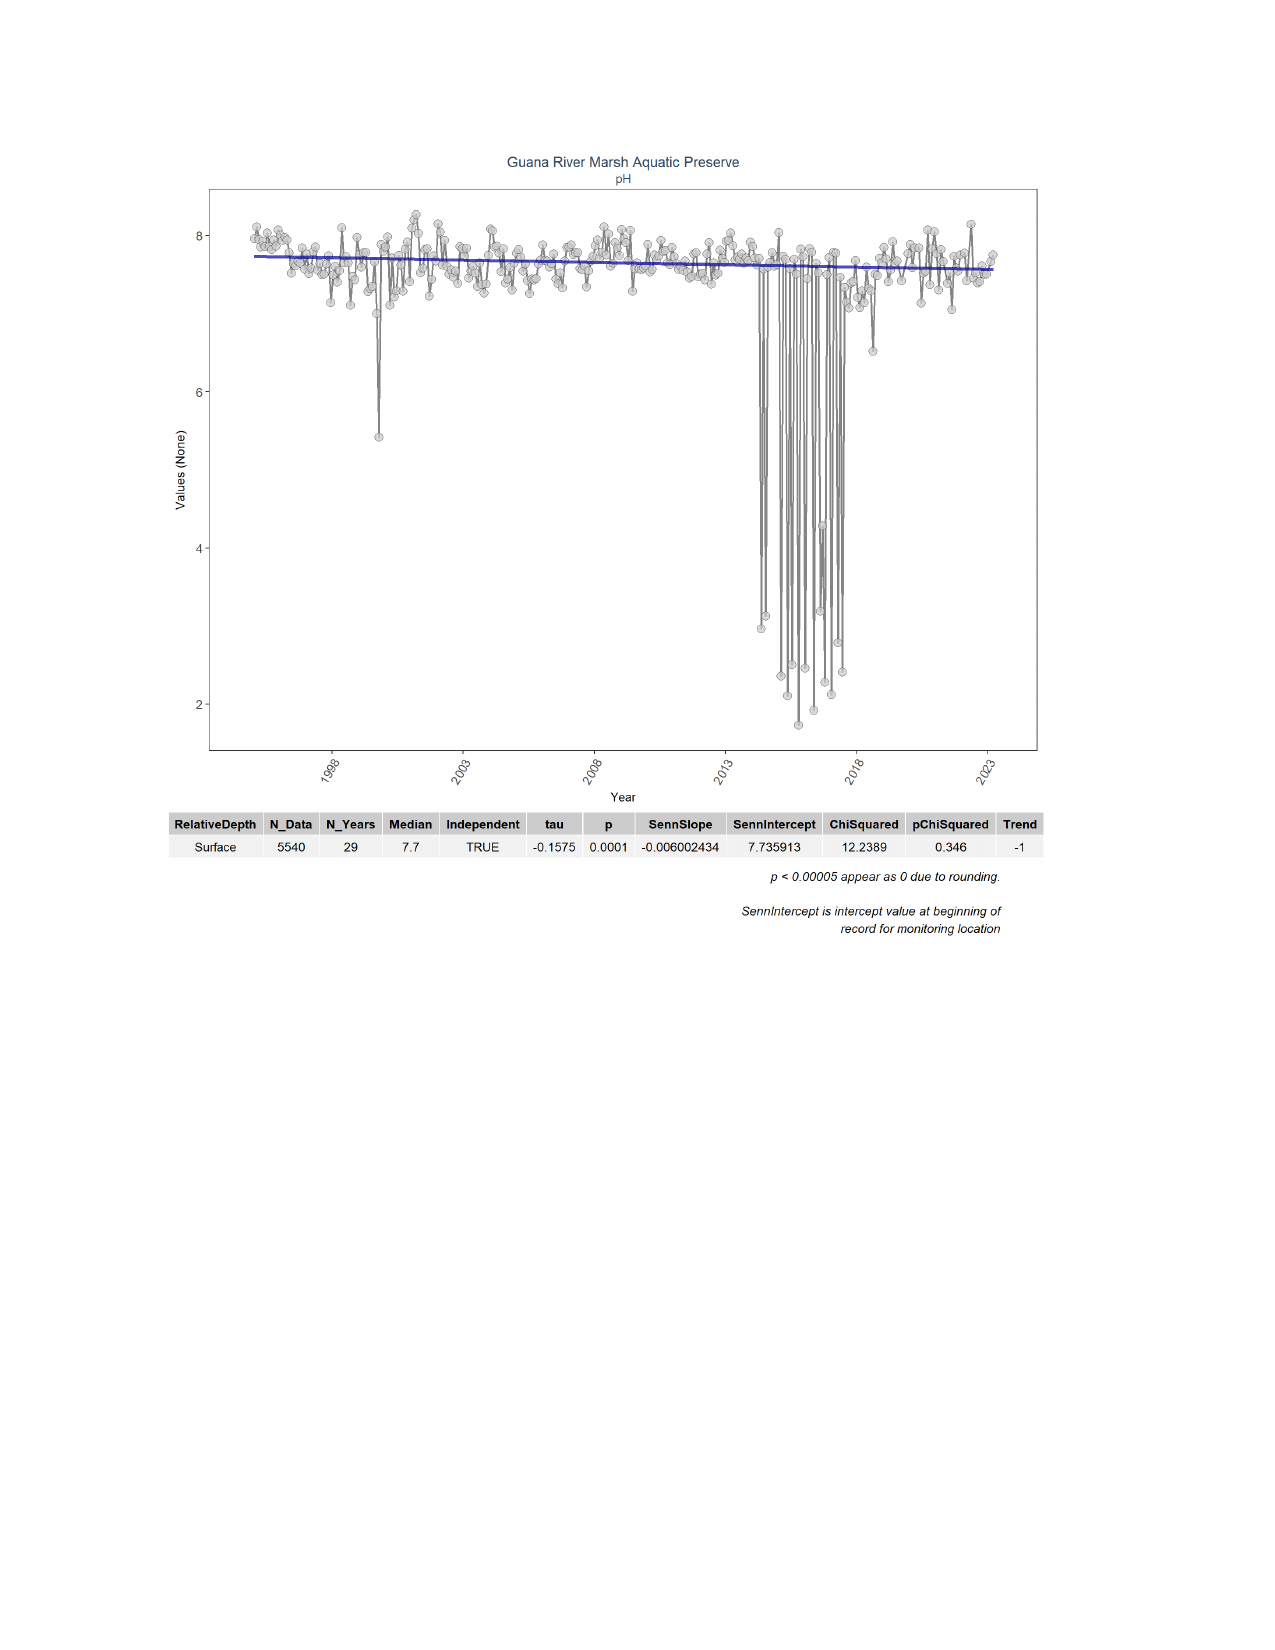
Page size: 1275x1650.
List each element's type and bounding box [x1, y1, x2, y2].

picture [168, 150, 1044, 938]
